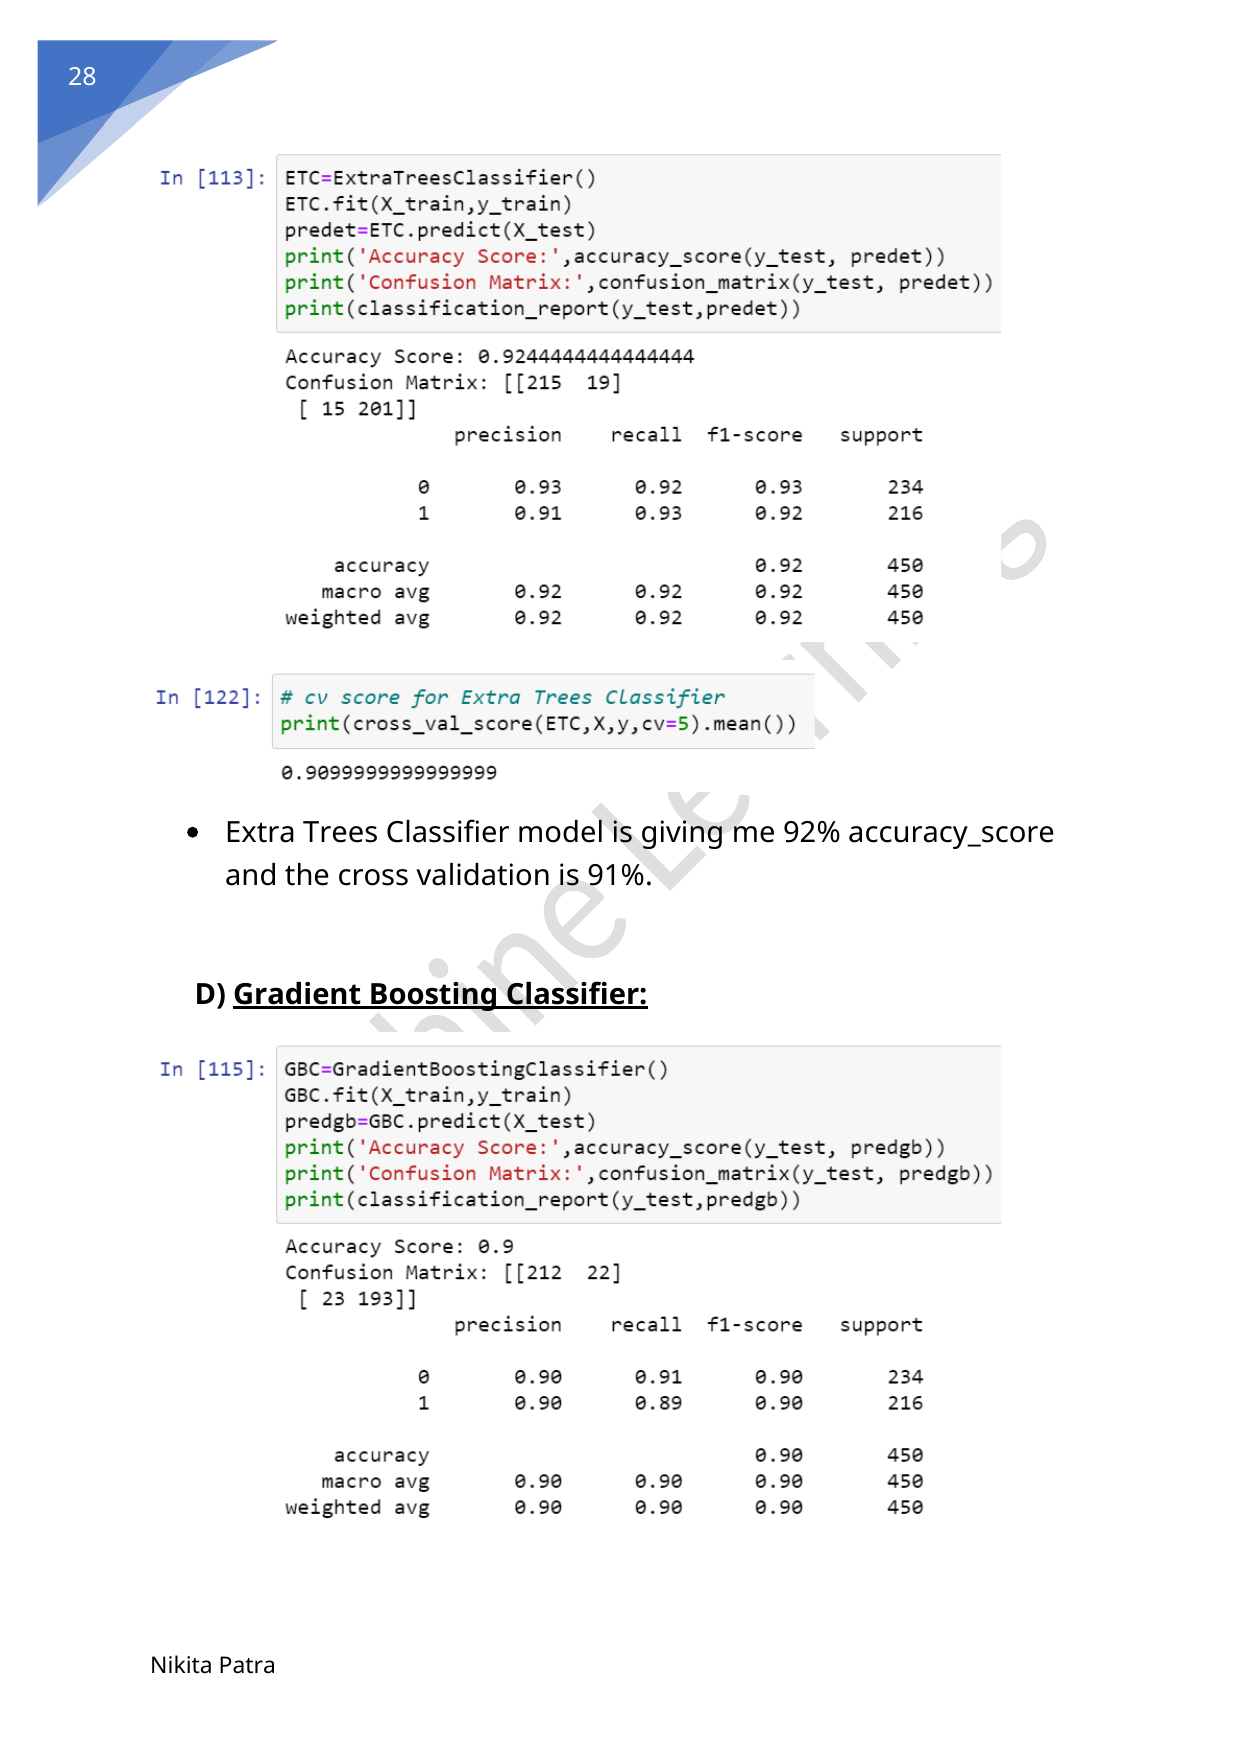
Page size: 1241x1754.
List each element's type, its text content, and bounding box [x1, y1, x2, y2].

picture [37, 40, 1002, 642]
list Extra Trees Classifier model is giving me 92% accuracy_score and the cross validation is 91%. [187, 811, 1090, 894]
picture [150, 1032, 1002, 1540]
list Gradient Boosting Classifier: [194, 973, 1090, 1013]
picture [150, 660, 815, 792]
